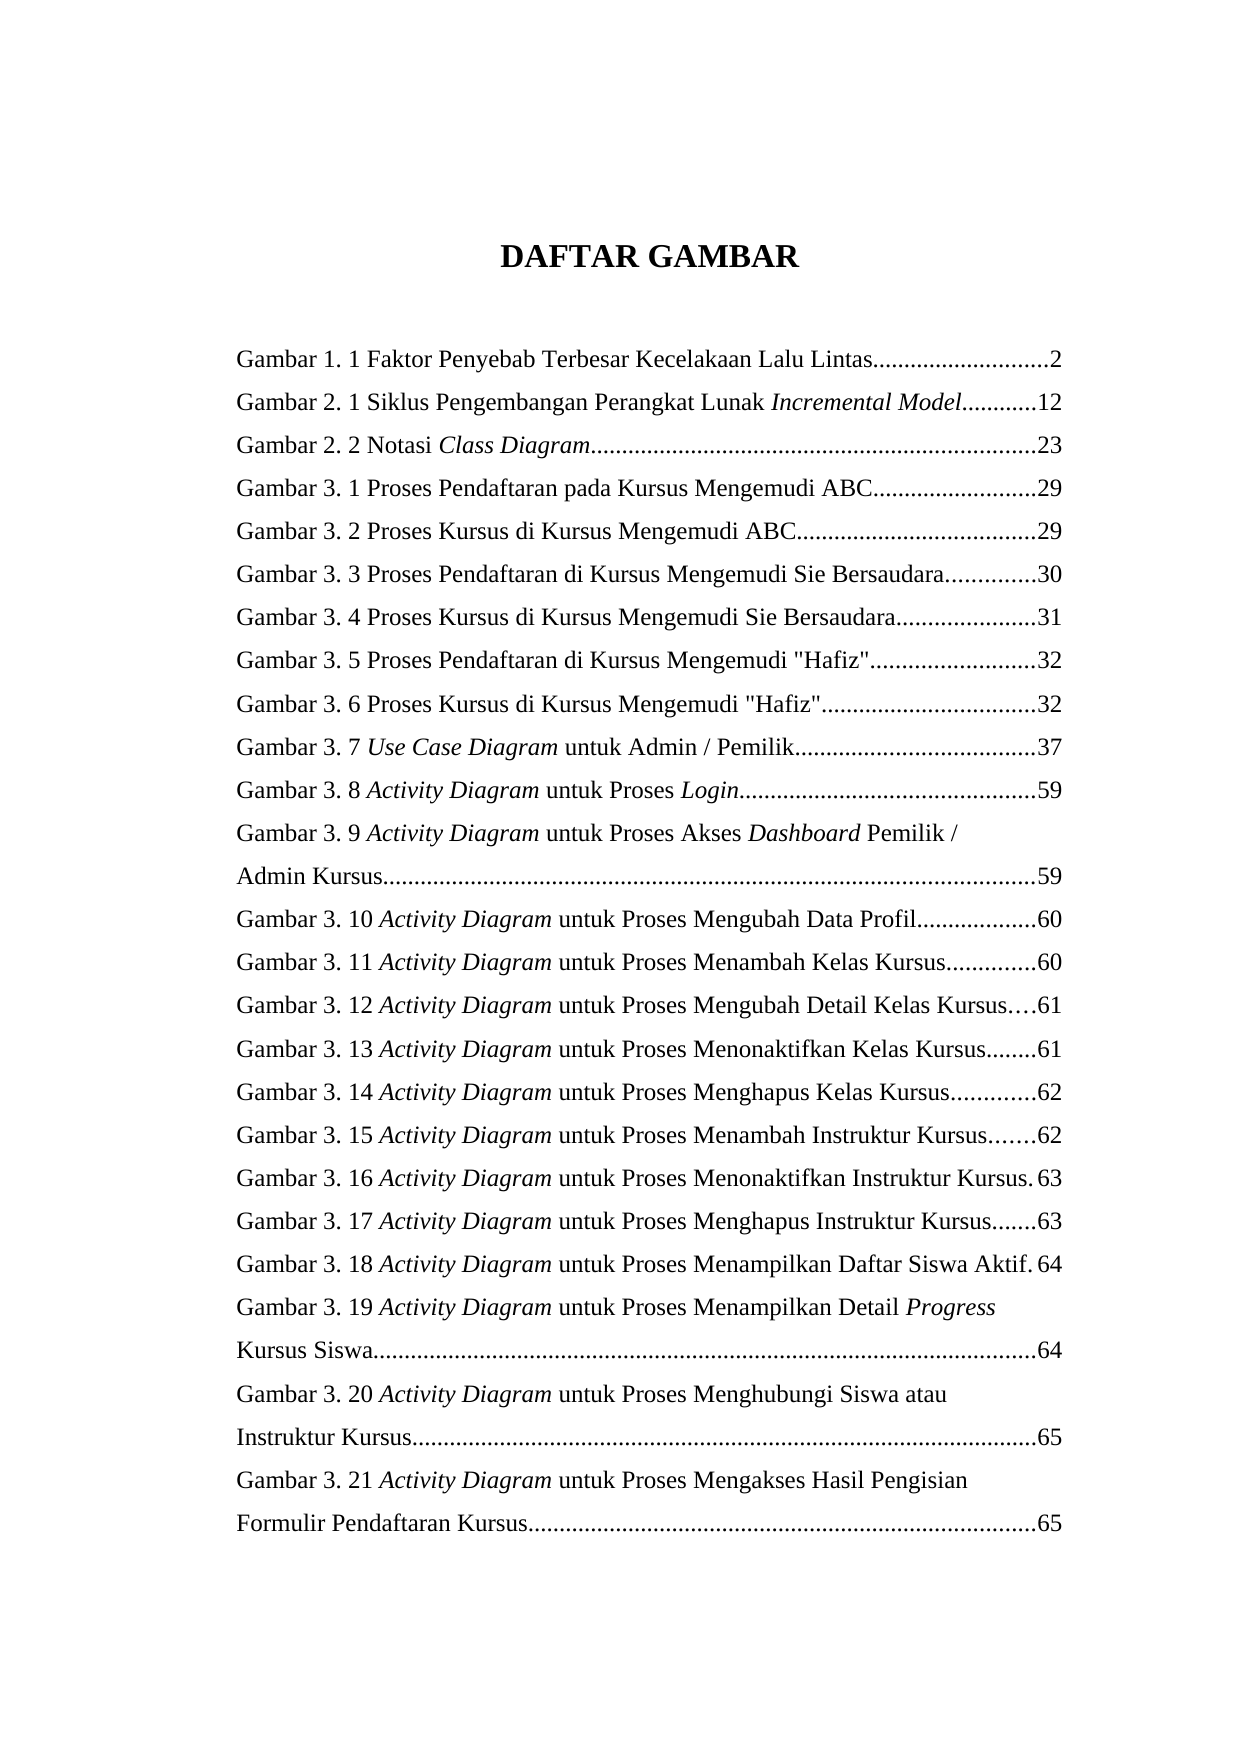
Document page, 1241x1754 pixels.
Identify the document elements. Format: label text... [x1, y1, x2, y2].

text Gambar 3. 2 Proses Kursus di Kursus Mengemudi ABC 29 [236, 516, 1063, 545]
text Gambar 2. 1 Siklus Pengembangan Perangkat Lunak Incremental Model 12 [236, 387, 1063, 416]
text Gambar 2. 2 Notasi Class Diagram 23 [236, 430, 1063, 459]
text Gambar 3. 10 Activity Diagram untuk Proses Mengubah Data Profil 60 [236, 904, 1063, 933]
text Gambar 3. 17 Activity Diagram untuk Proses Menghapus Instruktur Kursus 63 [236, 1206, 1063, 1235]
text Gambar 3. 9 Activity Diagram untuk Proses Akses Dashboard Pemilik / Admin Kursus 59 [236, 818, 1063, 890]
text Gambar 3. 7 Use Case Diagram untuk Admin / Pemilik 37 [236, 732, 1063, 761]
text Gambar 3. 5 Proses Pendaftaran di Kursus Mengemudi "Hafiz" 32 [236, 646, 1063, 674]
text Gambar 3. 19 Activity Diagram untuk Proses Menampilkan Detail Progress Kursus Siswa 64 [236, 1292, 1063, 1364]
text Gambar 3. 21 Activity Diagram untuk Proses Mengakses Hasil Pengisian Formulir Pendaftaran Kursus 65 [236, 1465, 1063, 1537]
text Gambar 3. 18 Activity Diagram untuk Proses Menampilkan Daftar Siswa Aktif 64 [236, 1249, 1063, 1278]
text Gambar 3. 16 Activity Diagram untuk Proses Menonaktifkan Instruktur Kursus 63 [236, 1163, 1063, 1192]
text Gambar 3. 12 Activity Diagram untuk Proses Mengubah Detail Kelas Kursus 61 [236, 991, 1063, 1019]
text Gambar 1. 1 Faktor Penyebab Terbesar Kecelakaan Lalu Lintas 2 [236, 344, 1063, 372]
subtitle DAFTAR GAMBAR [236, 236, 1063, 274]
text Gambar 3. 6 Proses Kursus di Kursus Mengemudi "Hafiz" 32 [236, 689, 1063, 717]
text Gambar 3. 11 Activity Diagram untuk Proses Menambah Kelas Kursus 60 [236, 947, 1063, 976]
text Gambar 3. 3 Proses Pendaftaran di Kursus Mengemudi Sie Bersaudara 30 [236, 559, 1063, 588]
text Gambar 3. 4 Proses Kursus di Kursus Mengemudi Sie Bersaudara 31 [236, 602, 1063, 631]
text Gambar 3. 14 Activity Diagram untuk Proses Menghapus Kelas Kursus 62 [236, 1077, 1063, 1106]
text Gambar 3. 1 Proses Pendaftaran pada Kursus Mengemudi ABC 29 [236, 473, 1063, 502]
text Gambar 3. 13 Activity Diagram untuk Proses Menonaktifkan Kelas Kursus 61 [236, 1034, 1063, 1062]
text Gambar 3. 15 Activity Diagram untuk Proses Menambah Instruktur Kursus 62 [236, 1120, 1063, 1149]
text Gambar 3. 8 Activity Diagram untuk Proses Login 59 [236, 775, 1063, 804]
text Gambar 3. 20 Activity Diagram untuk Proses Menghubungi Siswa atau Instruktur Kursus 65 [236, 1379, 1063, 1451]
